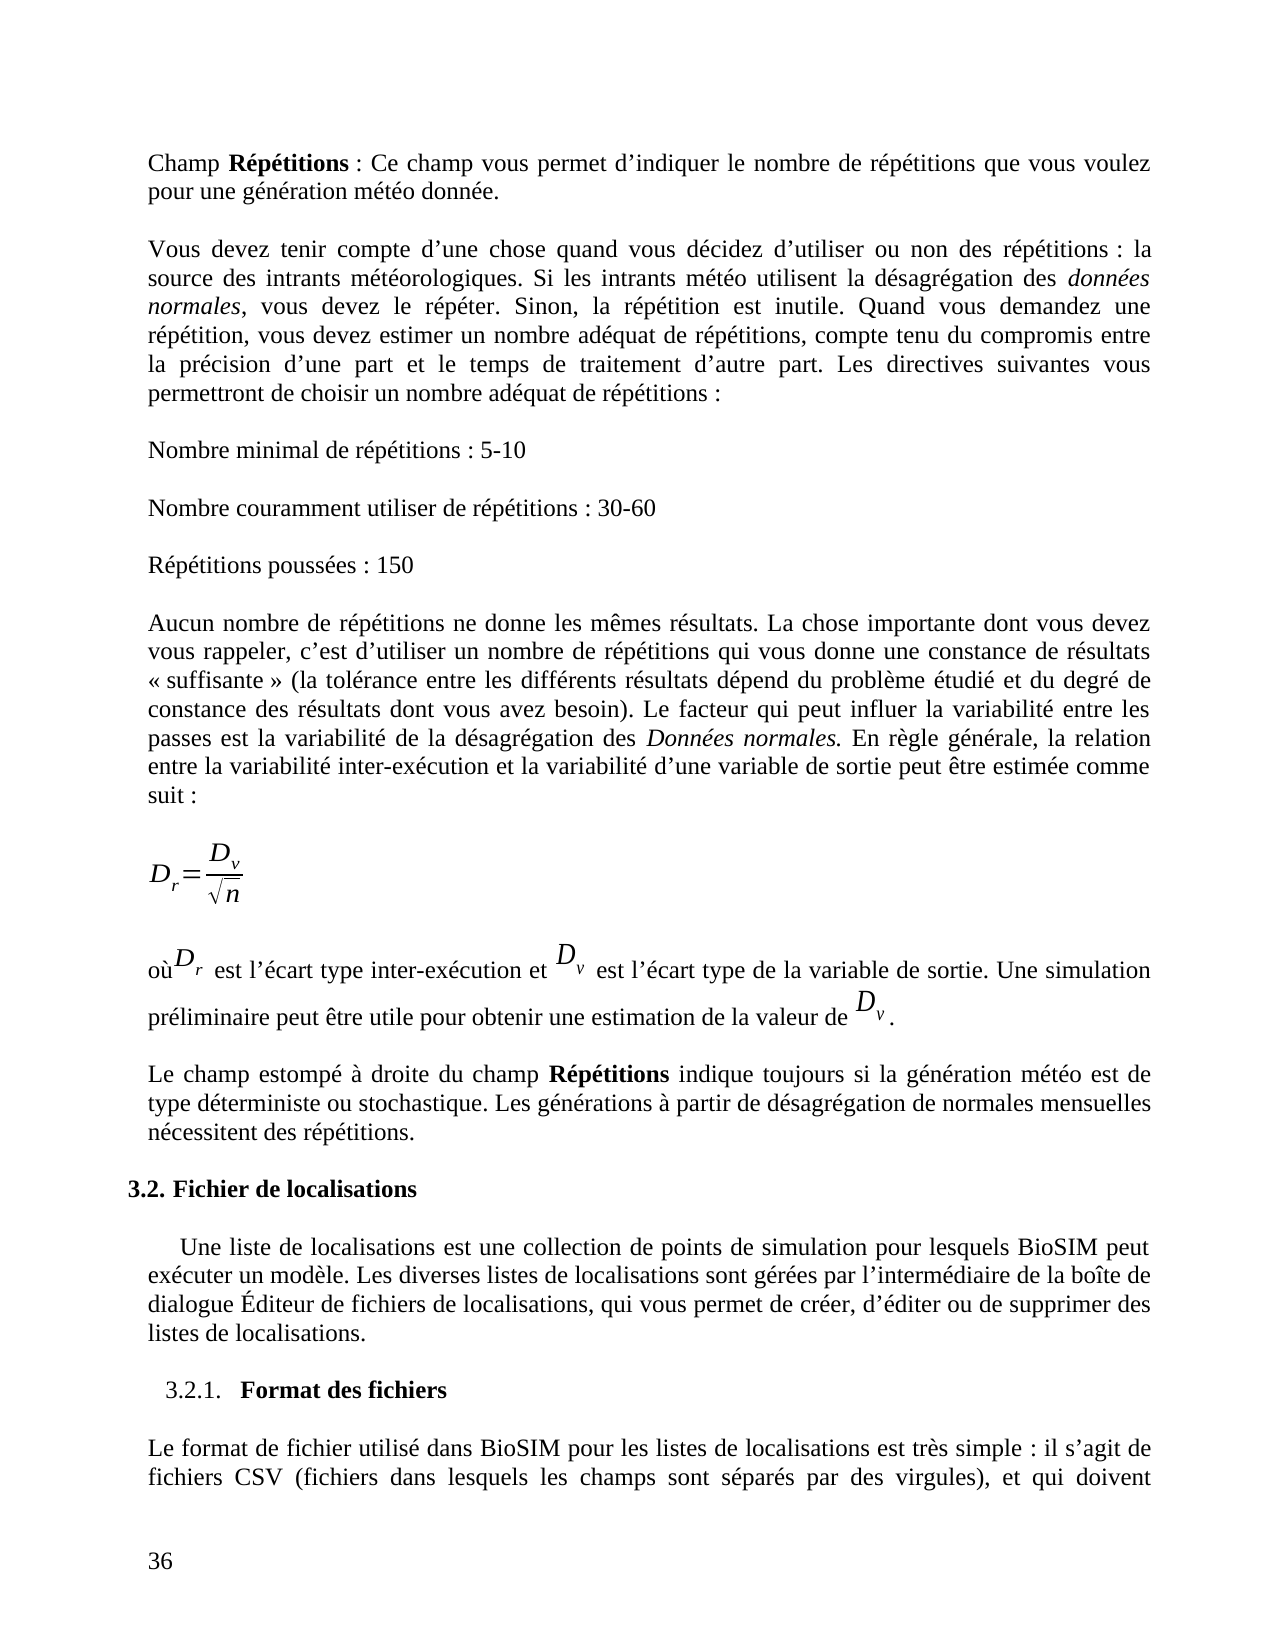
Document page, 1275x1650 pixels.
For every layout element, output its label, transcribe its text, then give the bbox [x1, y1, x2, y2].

text Champ Répétitions : Ce champ vous permet d’indiquer le nombre de répétitions que vous voulez pour une génération météo donnée. [148, 148, 1152, 205]
text Aucun nombre de répétitions ne donne les mêmes résultats. La chose importante dont vous devez vous rappeler, c’est d’utiliser un nombre de répétitions qui vous donne une constance de résultats « suffisante » (la tolérance entre les différents résultats dépend du problème étudié et du degré de constance des résultats dont vous avez besoin). Le facteur qui peut influer la variabilité entre les passes est la variabilité de la désagrégation des Données normales. En règle générale, la relation entre la variabilité inter-exécution et la variabilité d’une variable de sortie peut être estimée comme suit : [148, 608, 1152, 809]
text où est l’écart type inter-exécution et est l’écart type de la variable de sortie. Une simulation préliminaire peut être utile pour obtenir une estimation de la valeur de . [148, 938, 1152, 1030]
text Nombre minimal de répétitions : 5-10 [148, 435, 1152, 464]
text Le champ estompé à droite du champ Répétitions indique toujours si la génération météo est de type déterministe ou stochastique. Les générations à partir de désagrégation de normales mensuelles nécessitent des répétitions. [148, 1059, 1152, 1145]
text Une liste de localisations est une collection de points de simulation pour lesquels BioSIM peut exécuter un modèle. Les diverses listes de localisations sont gérées par l’intermédiaire de la boîte de dialogue Éditeur de fichiers de localisations, qui vous permet de créer, d’éditer ou de supprimer des listes de localisations. [148, 1232, 1152, 1347]
subtitle Format des fichiers [165, 1375, 1152, 1404]
text Nombre couramment utiliser de répétitions : 30-60 [148, 493, 1152, 521]
text Répétitions poussées : 150 [148, 550, 1152, 579]
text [148, 1433, 1152, 1490]
text Vous devez tenir compte d’une chose quand vous décidez d’utiliser ou non des répétitions : la source des intrants météorologiques. Si les intrants météo utilisent la désagrégation des données normales, vous devez le répéter. Sinon, la répétition est inutile. Quand vous demandez une répétition, vous devez estimer un nombre adéquat de répétitions, compte tenu du compromis entre la précision d’une part et le temps de traitement d’autre part. Les directives suivantes vous permettront de choisir un nombre adéquat de répétitions : [148, 234, 1152, 406]
subtitle Fichier de localisations [128, 1174, 1152, 1203]
